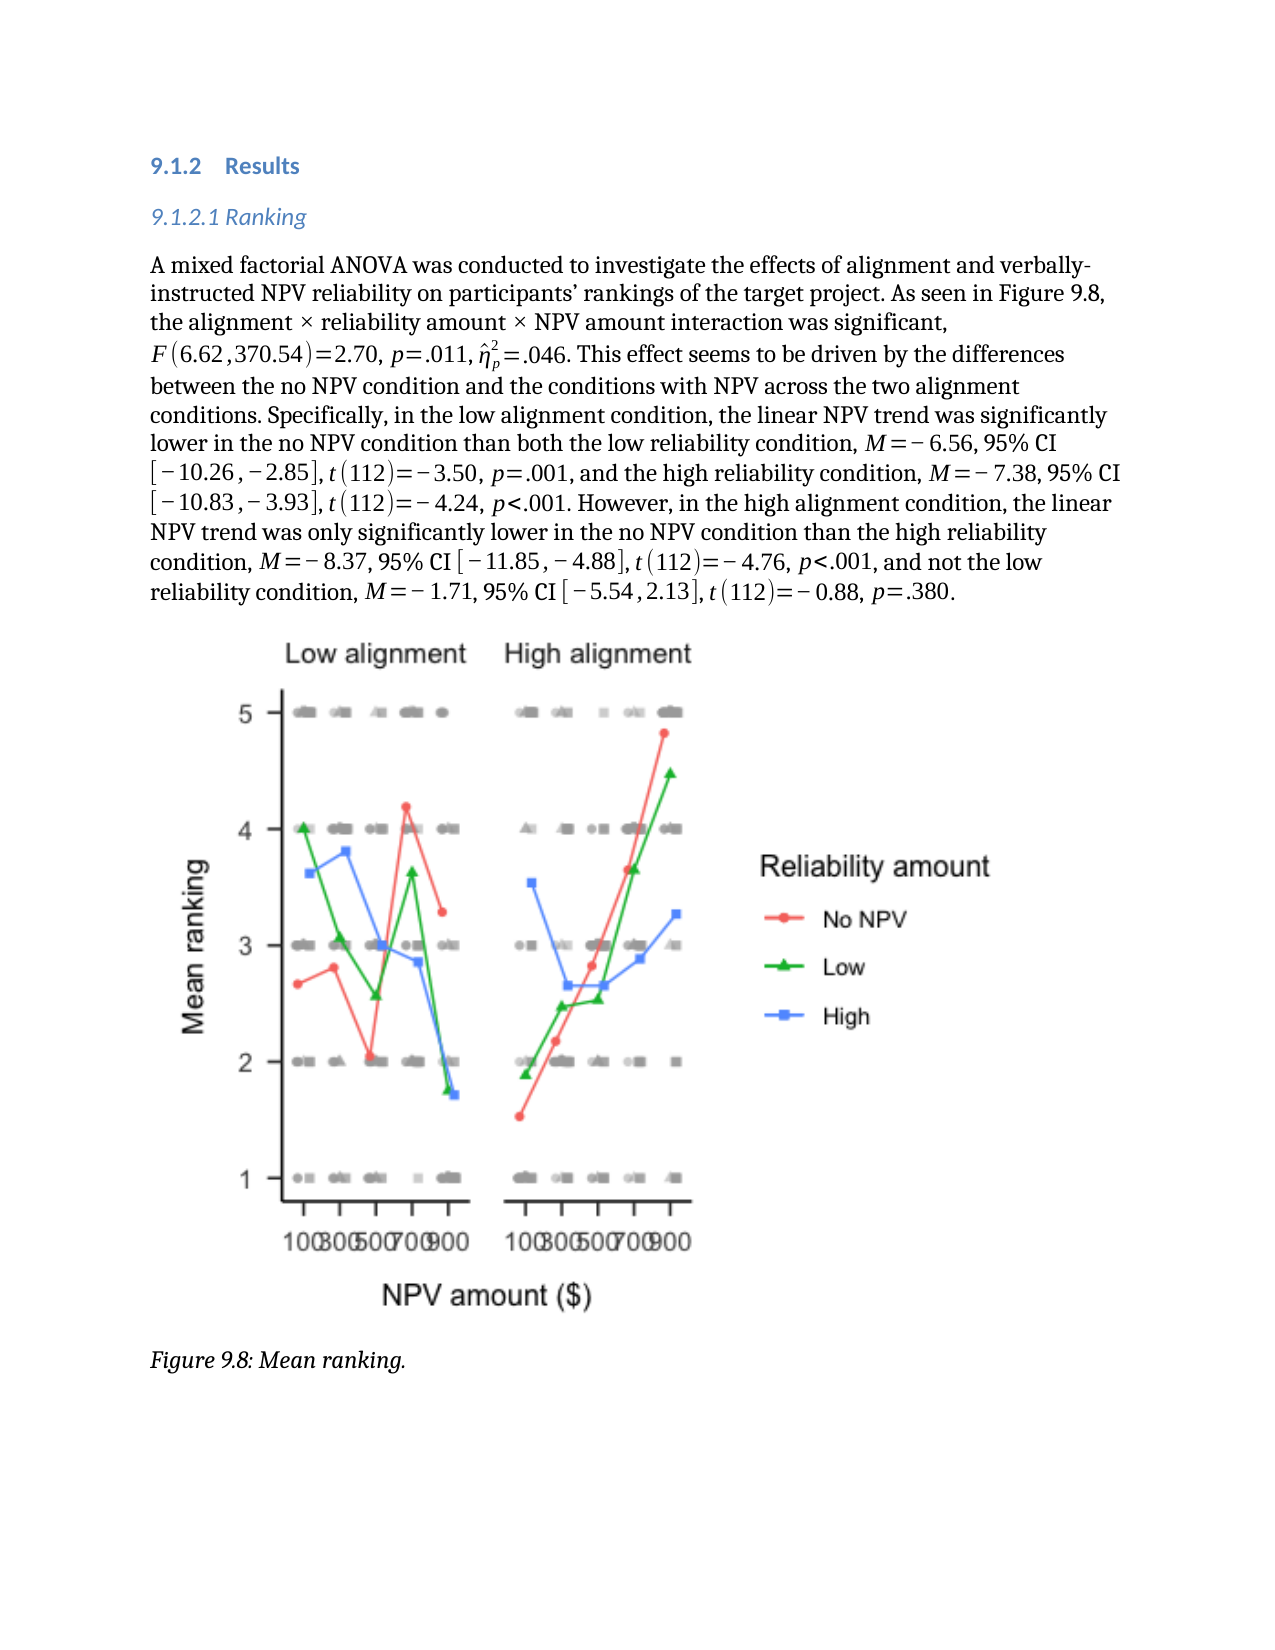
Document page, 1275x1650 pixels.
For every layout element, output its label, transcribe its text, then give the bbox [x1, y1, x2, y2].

text Figure 9.8: Mean ranking. [150, 1346, 1125, 1375]
subtitle 9.1.2.1 Ranking [150, 201, 1125, 232]
text A mixed factorial ANOVA was conducted to investigate the effects of alignment and verbally-instructed NPV reliability on participants’ rankings of the target project. As seen in Figure 9.8, the alignment reliability amount NPV amount interaction was significant, , , . This effect seems to be driven by the differences between the no NPV condition and the conditions with NPV across the two alignment conditions. Specifically, in the low alignment condition, the linear NPV trend was significantly lower in the no NPV condition than both the low reliability condition, , 95% CI , , , and the high reliability condition, , 95% CI , , . However, in the high alignment condition, the linear NPV trend was only significantly lower in the no NPV condition than the high reliability condition, , 95% CI , , , and not the low reliability condition, , 95% CI , , . [150, 251, 1125, 607]
picture [168, 625, 1044, 1326]
subtitle 9.1.2 Results [150, 150, 1125, 181]
